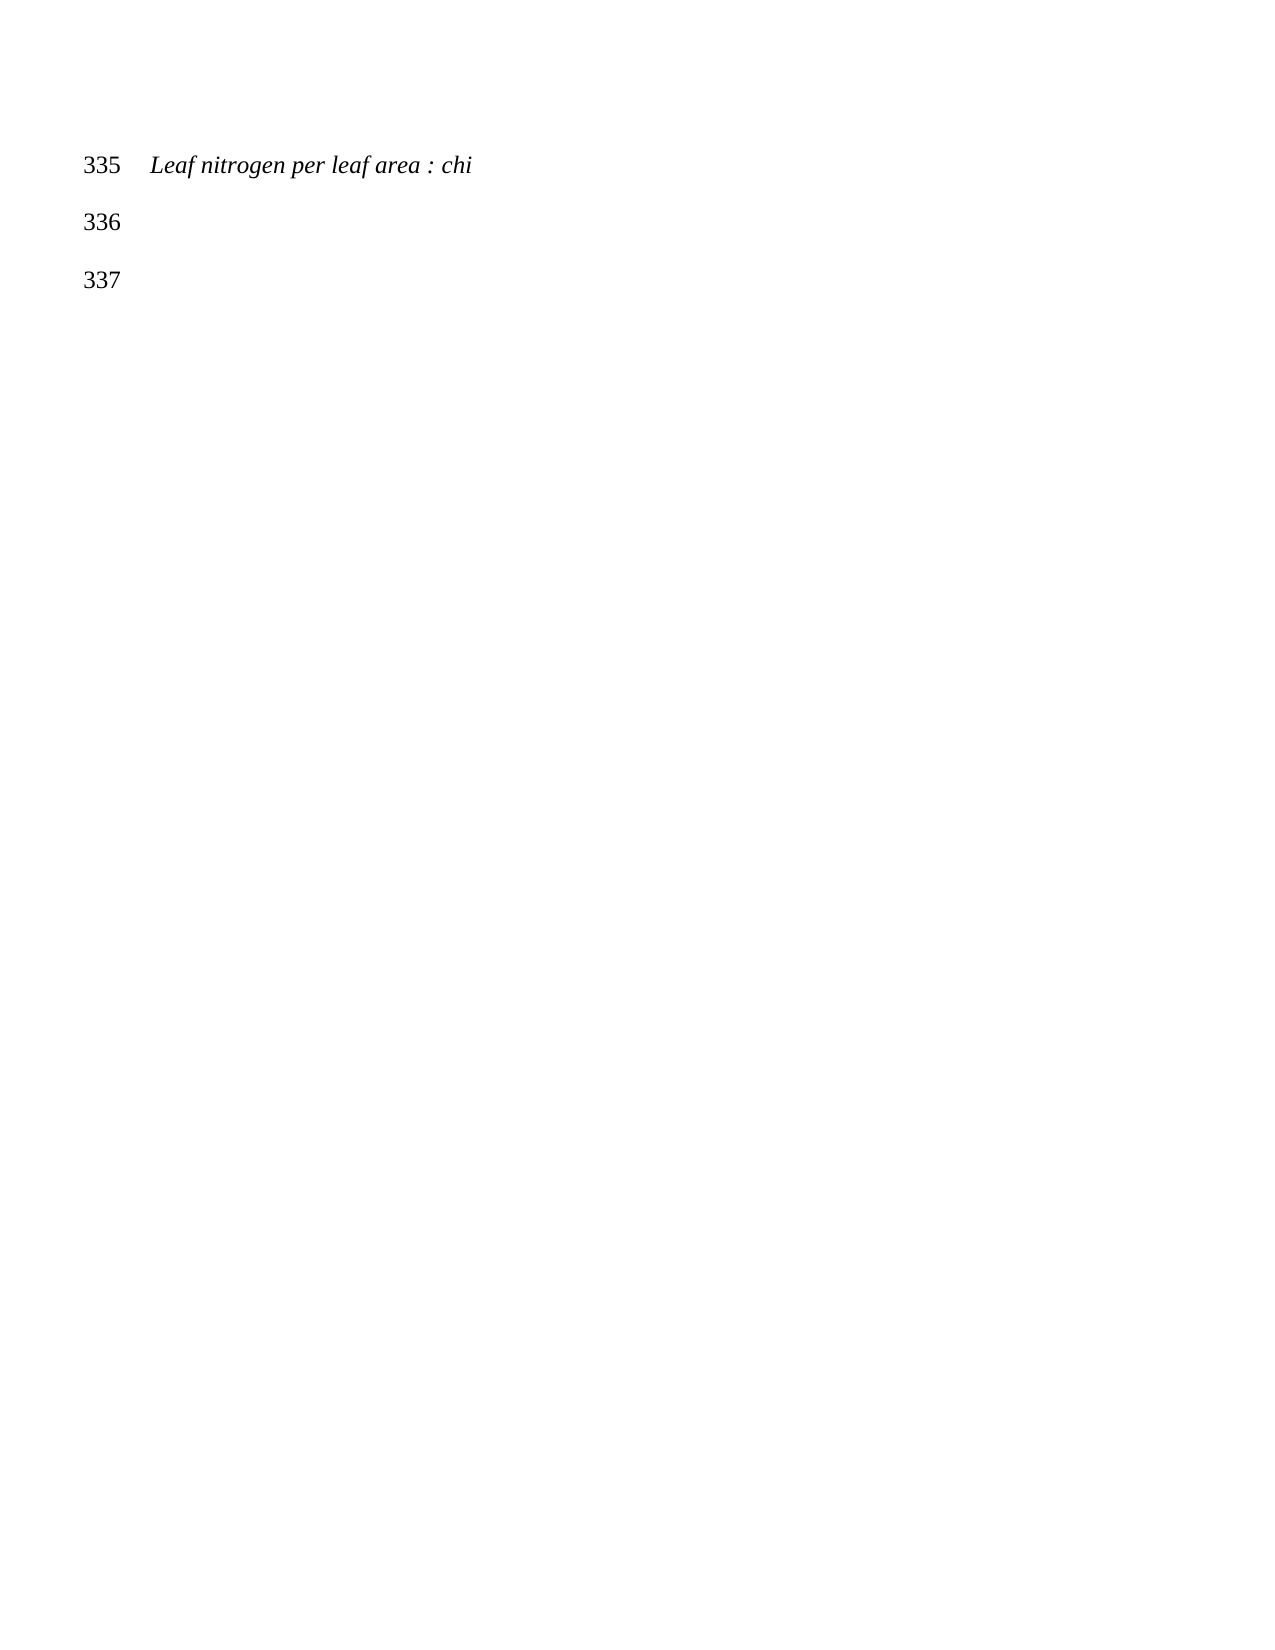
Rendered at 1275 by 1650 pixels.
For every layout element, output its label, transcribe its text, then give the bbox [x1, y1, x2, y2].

text Leaf nitrogen per leaf area : chi [150, 150, 1125, 179]
